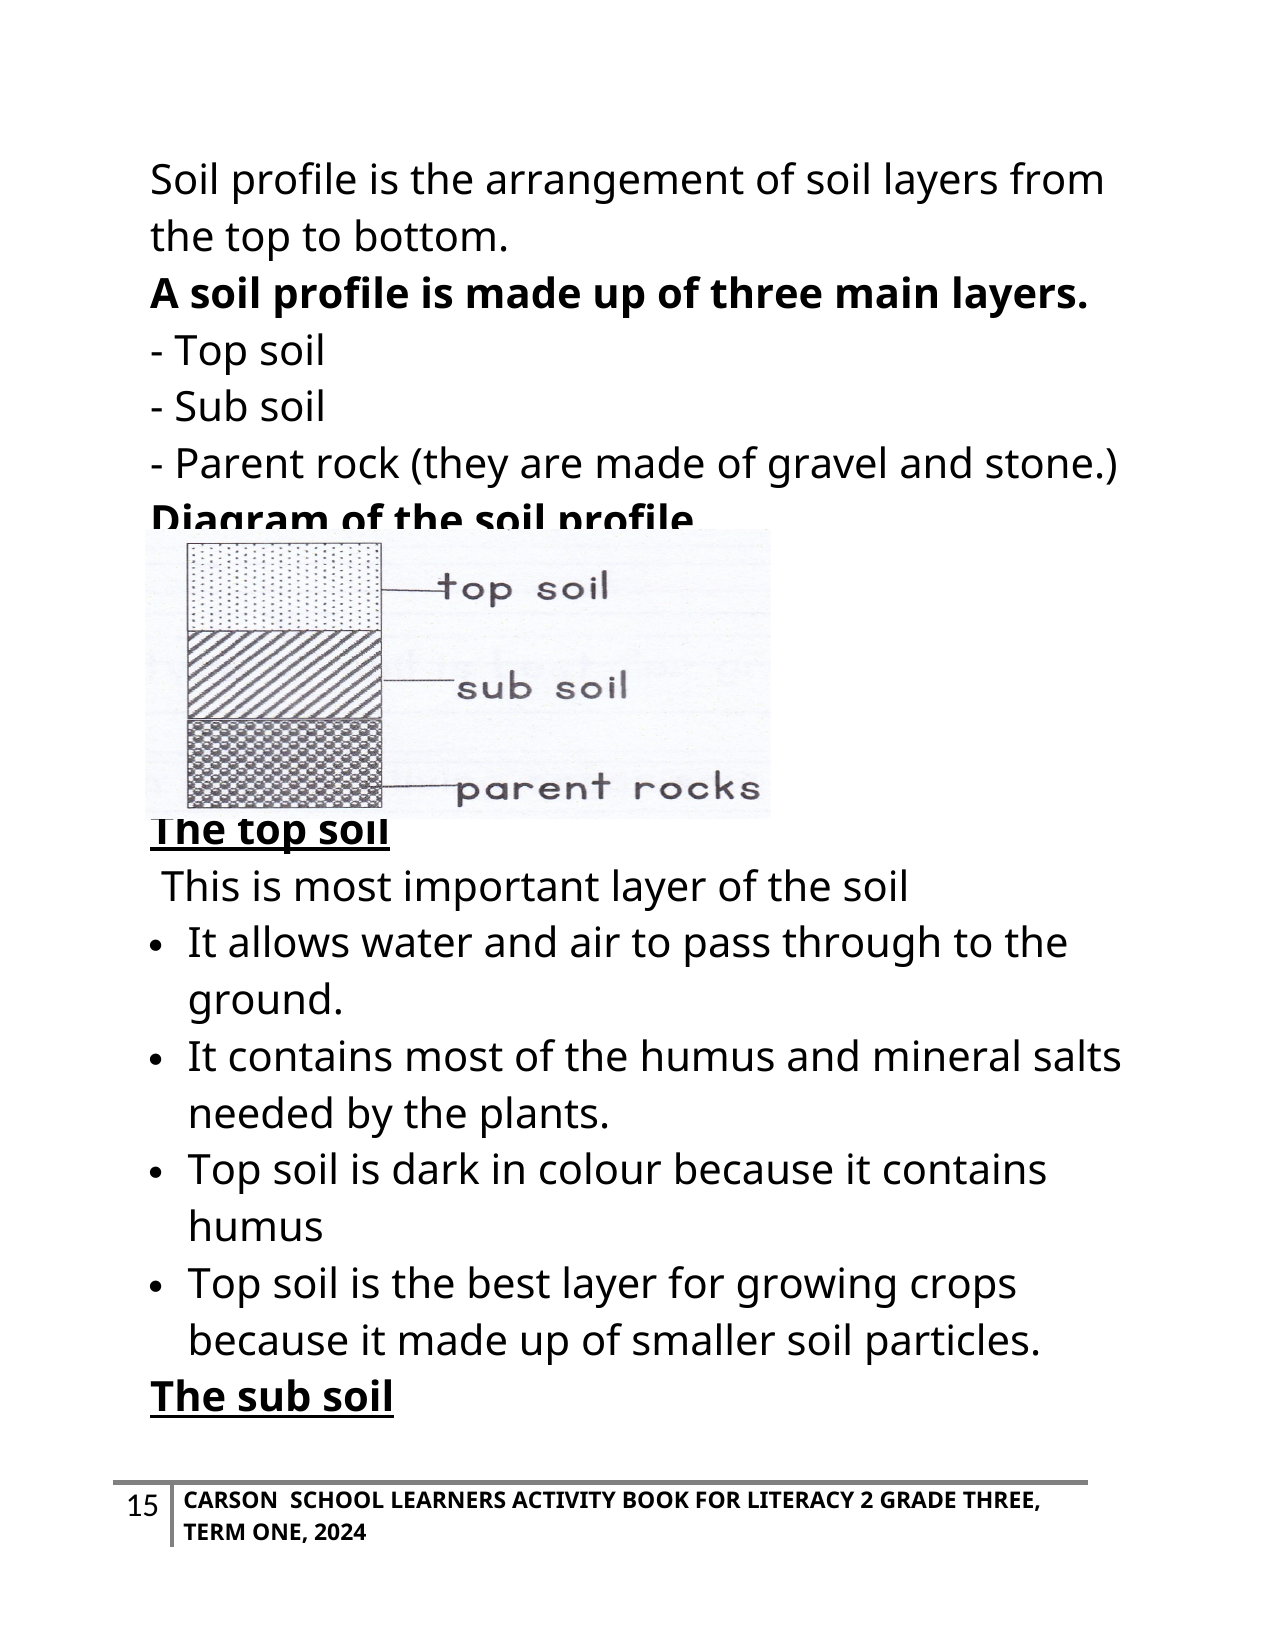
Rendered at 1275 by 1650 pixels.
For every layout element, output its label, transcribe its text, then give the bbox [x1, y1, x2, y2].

list Top soil is the best layer for growing crops because it made up of smaller soil particles. [150, 1254, 1125, 1367]
text The top soil [150, 799, 1125, 856]
text - Parent rock (they are made of gravel and stone.) [150, 434, 1125, 491]
list Top soil is dark in colour because it contains humus [150, 1140, 1125, 1254]
text - Top soil [150, 320, 1125, 377]
text Diagram of the soil profile [150, 491, 1125, 547]
text A soil profile is made up of three main layers. [150, 263, 1125, 320]
picture [145, 529, 771, 819]
text Soil profile is the arrangement of soil layers from the top to bottom. [150, 150, 1125, 263]
list It allows water and air to pass through to the ground. [150, 913, 1125, 1027]
text - Sub soil [150, 377, 1125, 434]
text The sub soil [150, 1367, 1125, 1424]
list It contains most of the humus and mineral salts needed by the plants. [150, 1027, 1125, 1140]
text This is most important layer of the soil [150, 856, 1125, 913]
